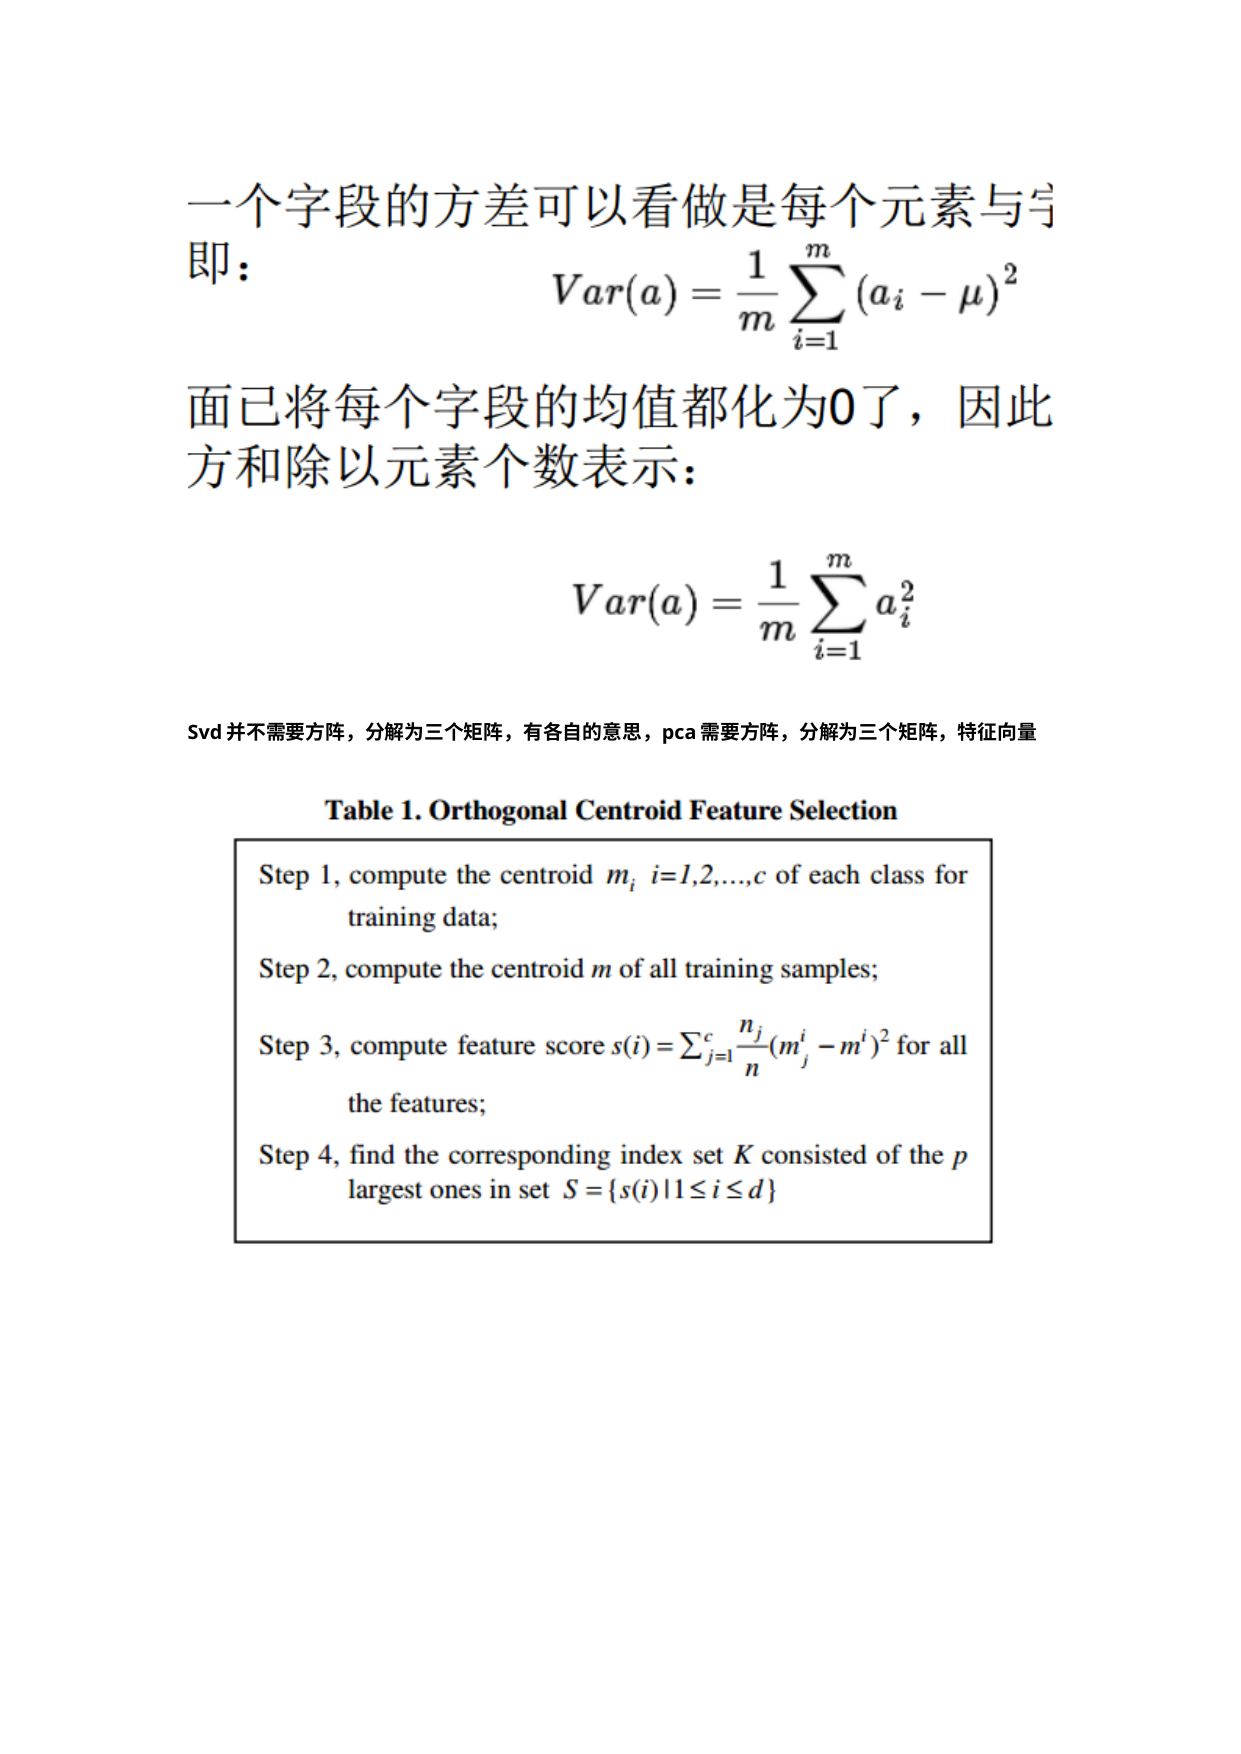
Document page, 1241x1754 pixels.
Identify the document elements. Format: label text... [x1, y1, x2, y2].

picture [187, 779, 1021, 1261]
picture [187, 162, 1053, 663]
text Svd并不需要方阵，分解为三个矩阵，有各自的意思，pca需要方阵，分解为三个矩阵，特征向量 [187, 714, 1053, 747]
